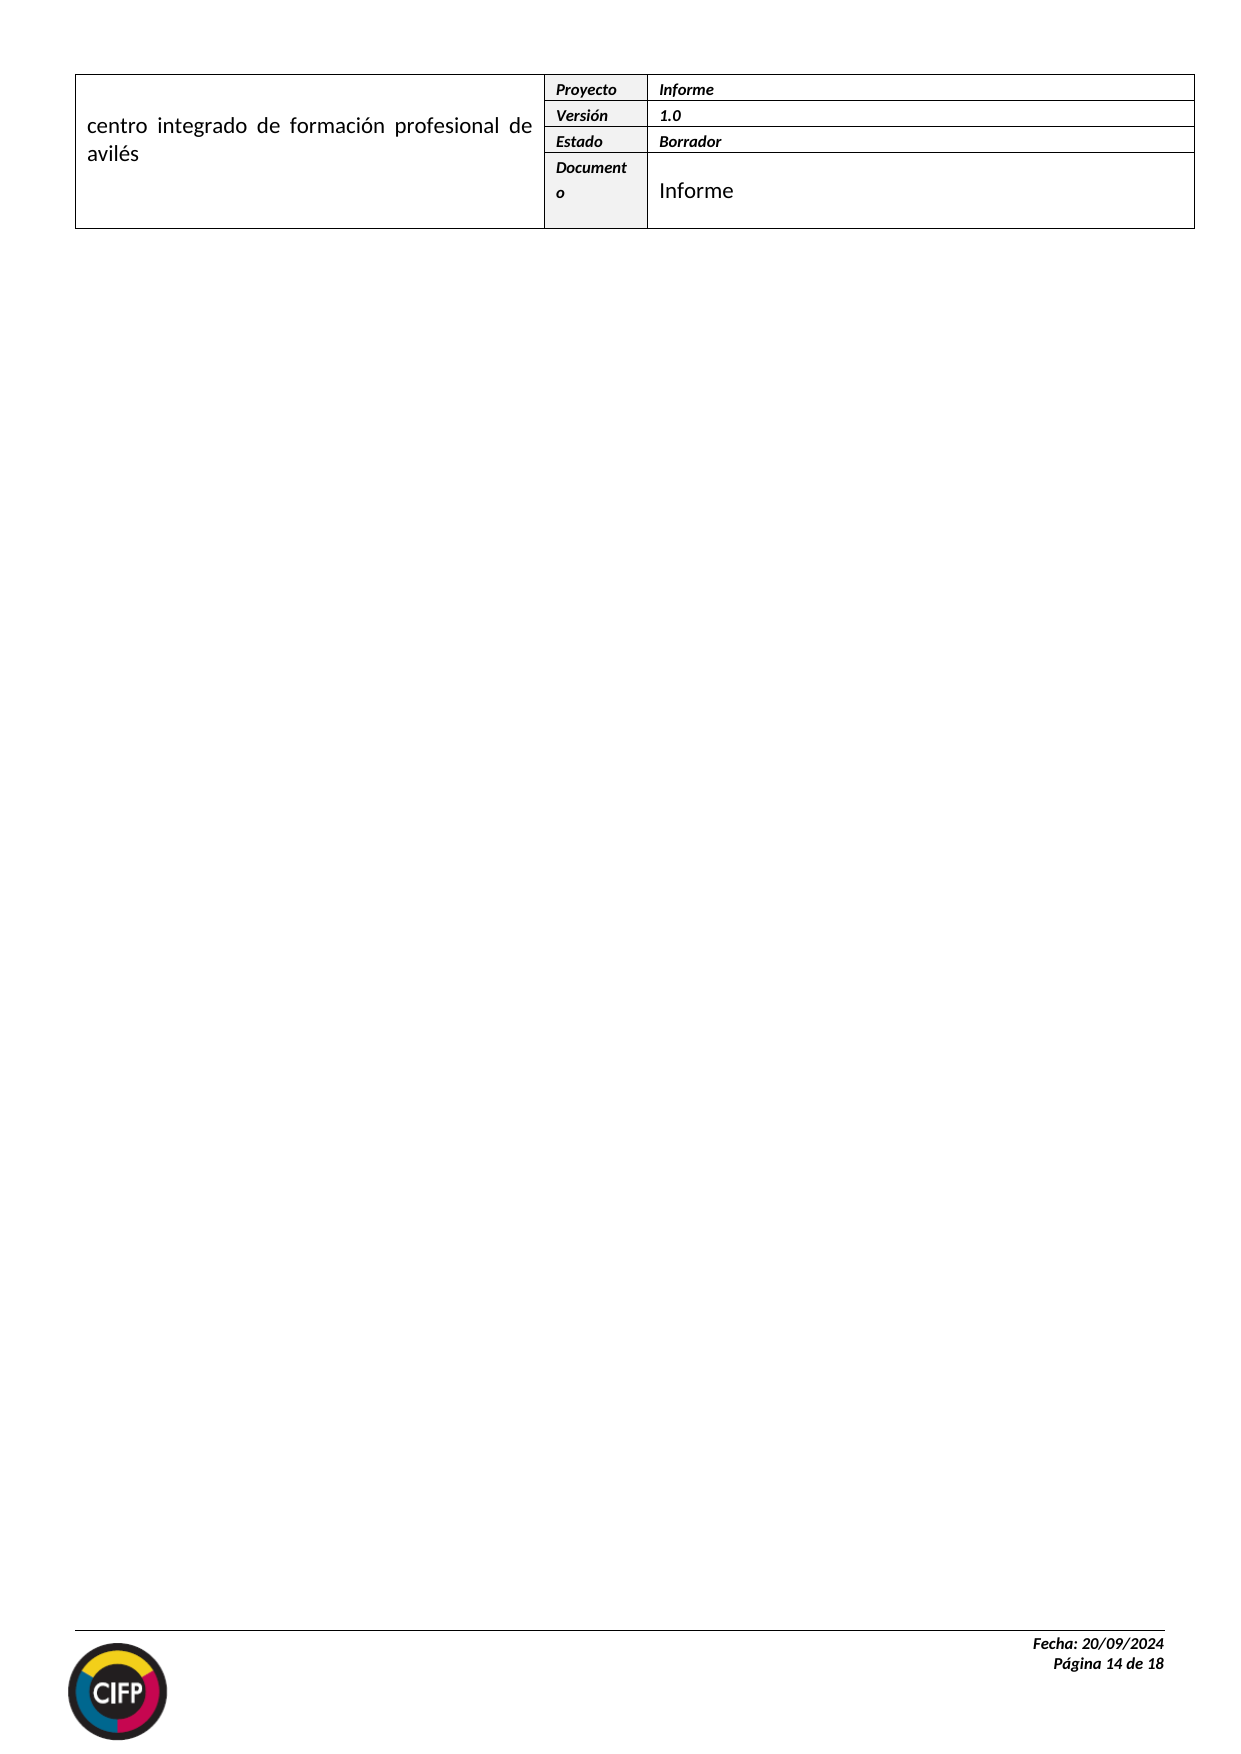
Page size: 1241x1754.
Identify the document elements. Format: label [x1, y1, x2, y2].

picture [59, 1635, 177, 1746]
